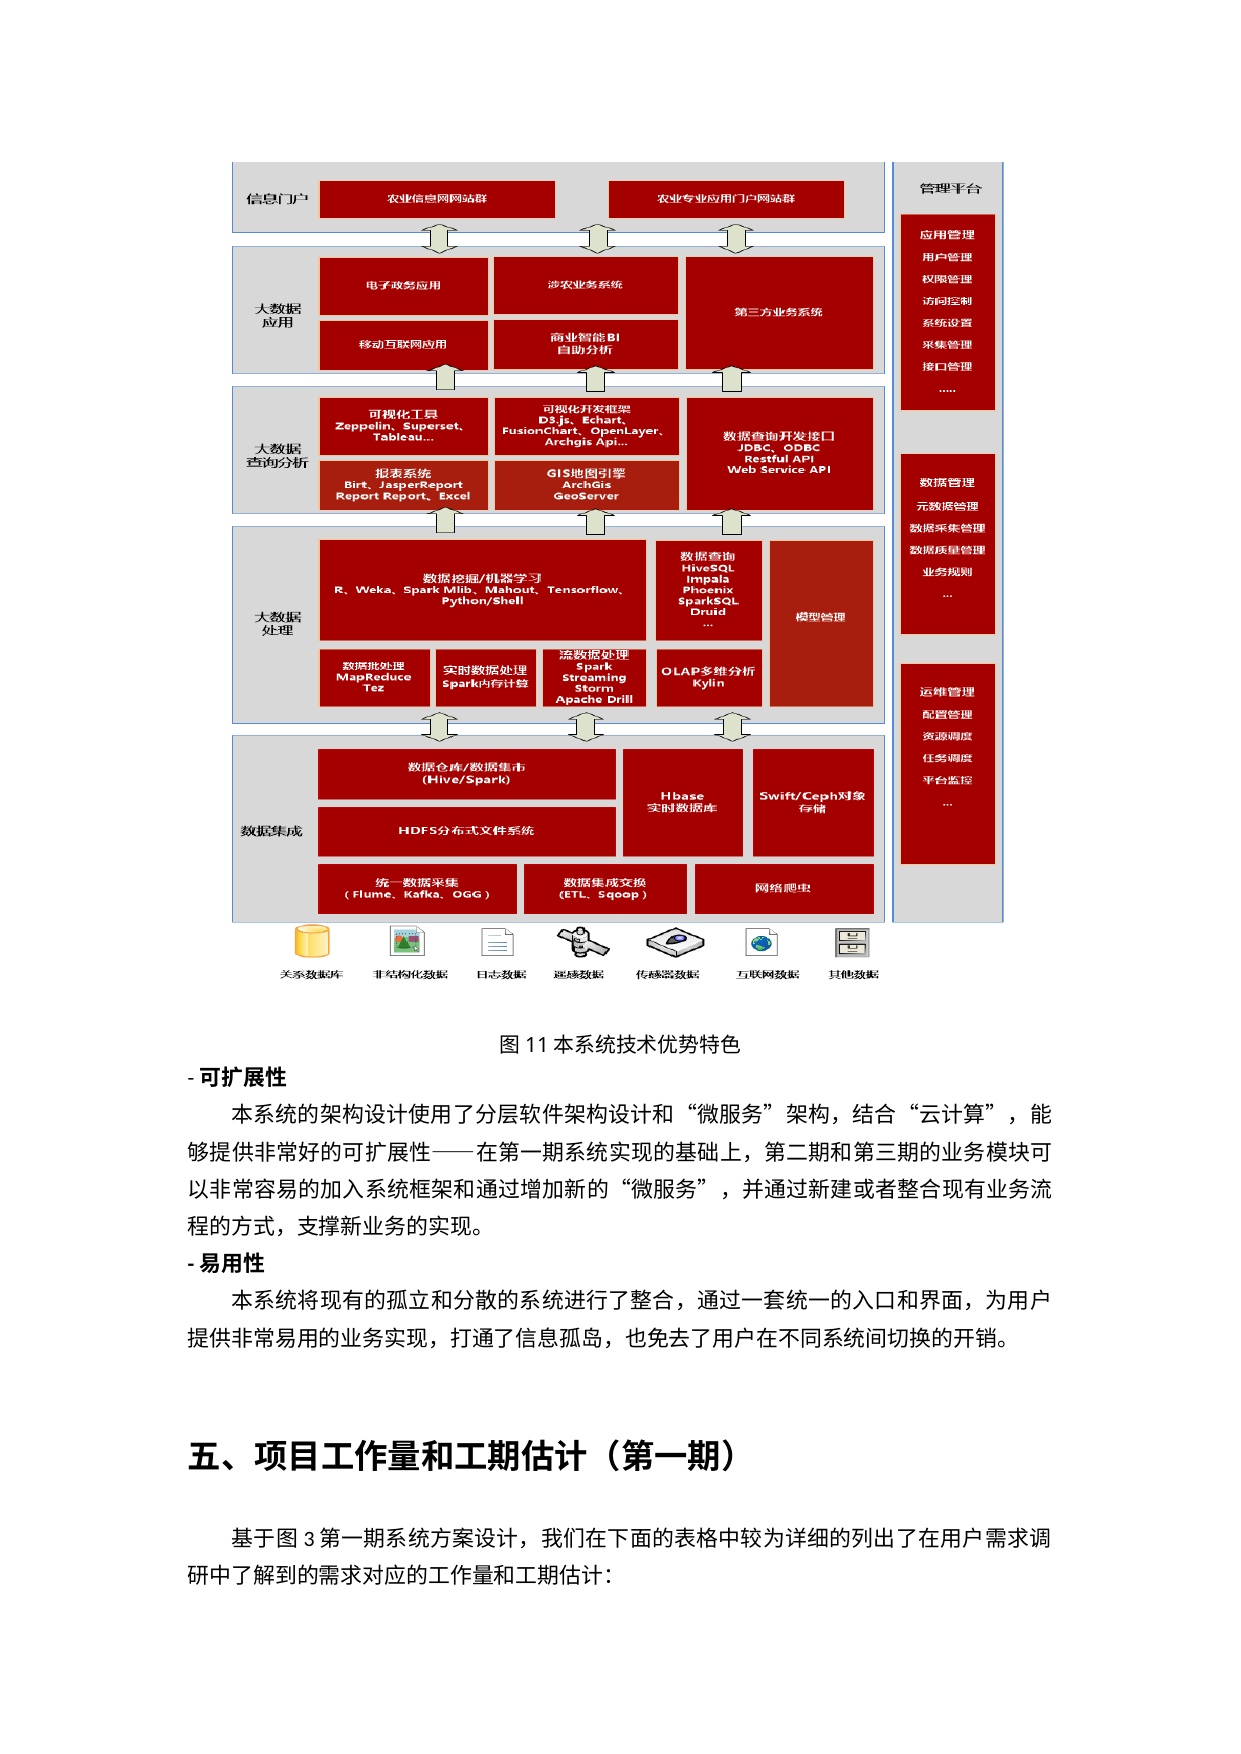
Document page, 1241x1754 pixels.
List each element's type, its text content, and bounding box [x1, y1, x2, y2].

text 图 11 本系统技术优势特色 [187, 1027, 1053, 1060]
picture [231, 162, 1004, 980]
text 本系统将现有的孤立和分散的系统进行了整合，通过一套统一的入口和界面，为用户提供非常易用的业务实现，打通了信息孤岛，也免去了用户在不同系统间切换的开销。 [187, 1283, 1053, 1353]
text 基于图 3第一期系统方案设计，我们在下面的表格中较为详细的列出了在用户需求调研中了解到的需求对应的工作量和工期估计： [187, 1520, 1053, 1590]
text - 易用性 [187, 1246, 1053, 1278]
text 本系统的架构设计使用了分层软件架构设计和“微服务”架构，结合“云计算”，能够提供非常好的可扩展性——在第一期系统实现的基础上，第二期和第三期的业务模块可以非常容易的加入系统框架和通过增加新的“微服务”，并通过新建或者整合现有业务流程的方式，支撑新业务的实现。 [187, 1097, 1053, 1241]
subtitle 五、项目工作量和工期估计（第一期） [187, 1421, 1053, 1486]
text - 可扩展性 [187, 1060, 1053, 1092]
